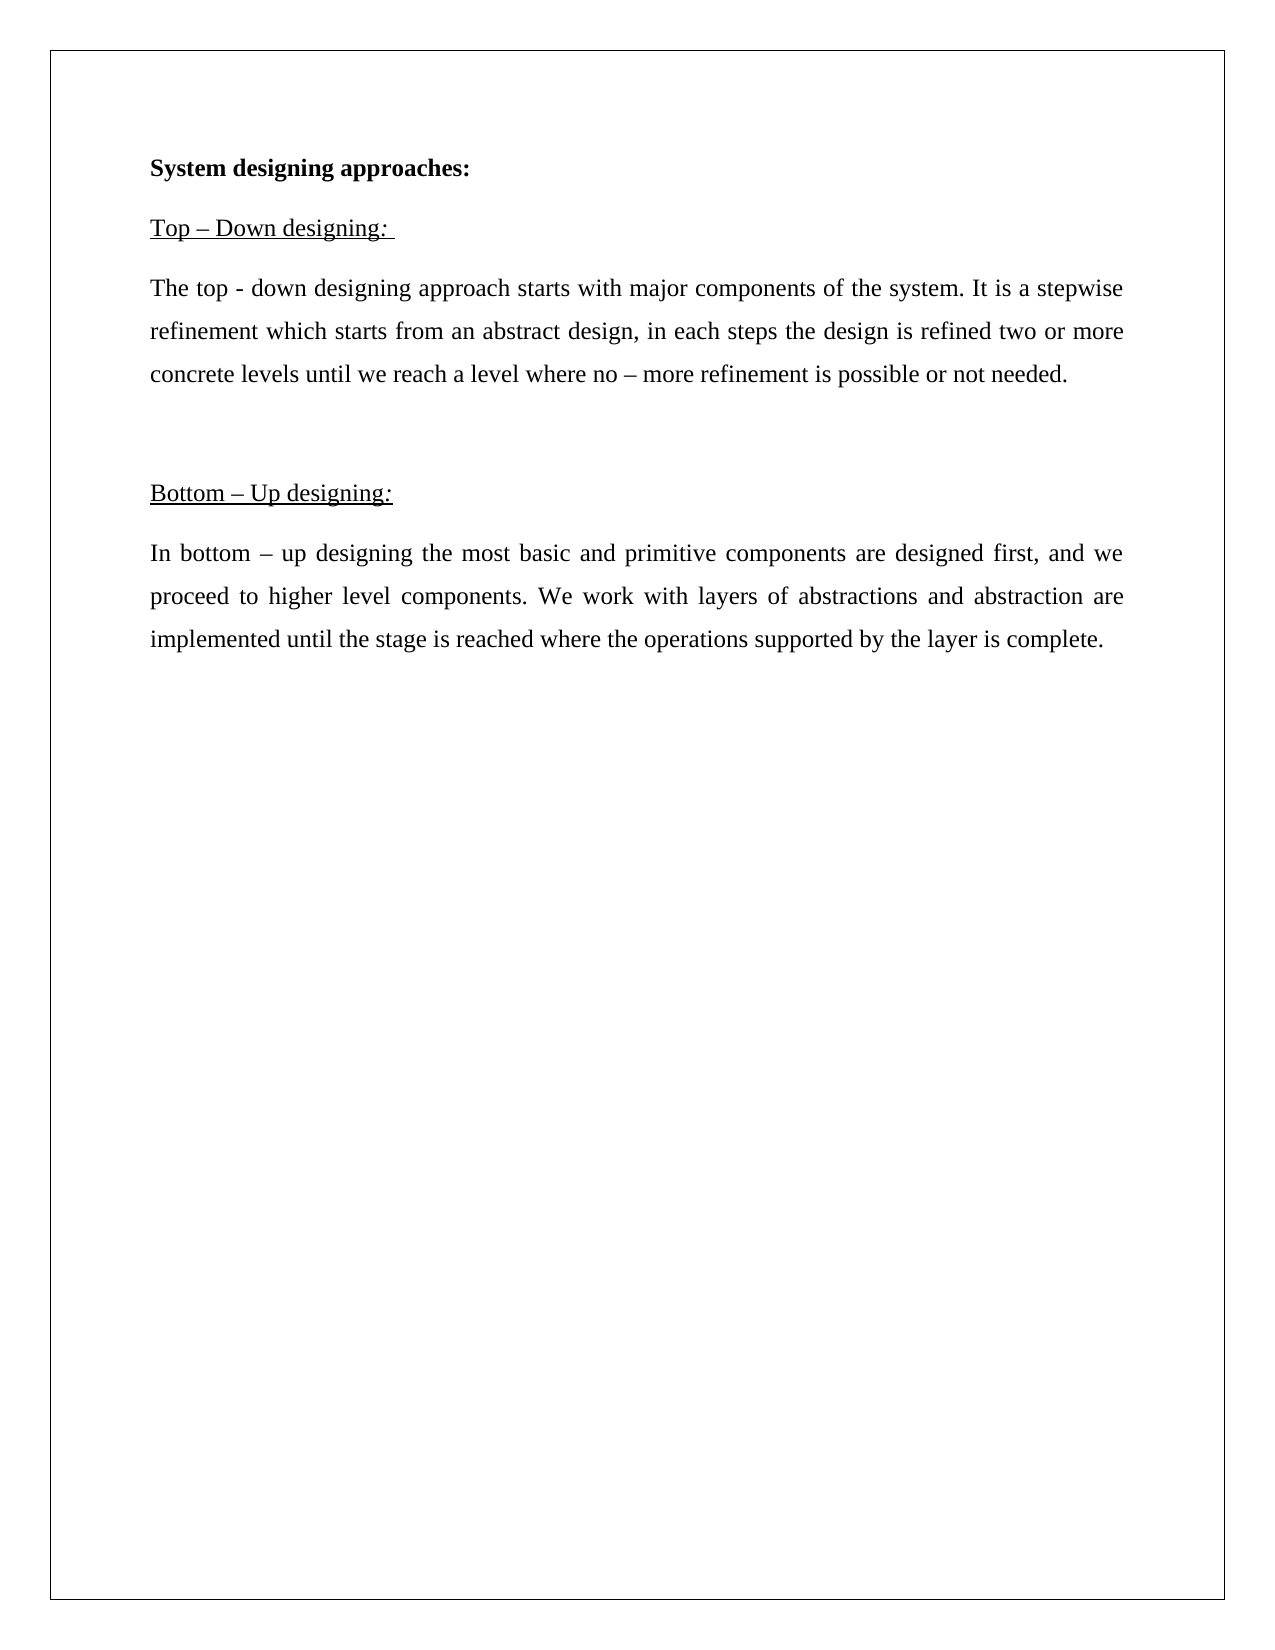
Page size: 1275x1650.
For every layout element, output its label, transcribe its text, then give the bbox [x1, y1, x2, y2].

text In bottom – up designing the most basic and primitive components are designed first, and we proceed to higher level components. We work with layers of abstractions and abstraction are implemented until the stage is reached where the operations supported by the layer is complete. [150, 538, 1125, 653]
text Top – Down designing: [150, 213, 1125, 242]
text System designing approaches: [150, 153, 1125, 182]
text Bottom – Up designing: [150, 478, 1125, 507]
text The top - down designing approach starts with major components of the system. It is a stepwise refinement which starts from an abstract design, in each steps the design is refined two or more concrete levels until we reach a level where no – more refinement is possible or not needed. [150, 273, 1125, 388]
